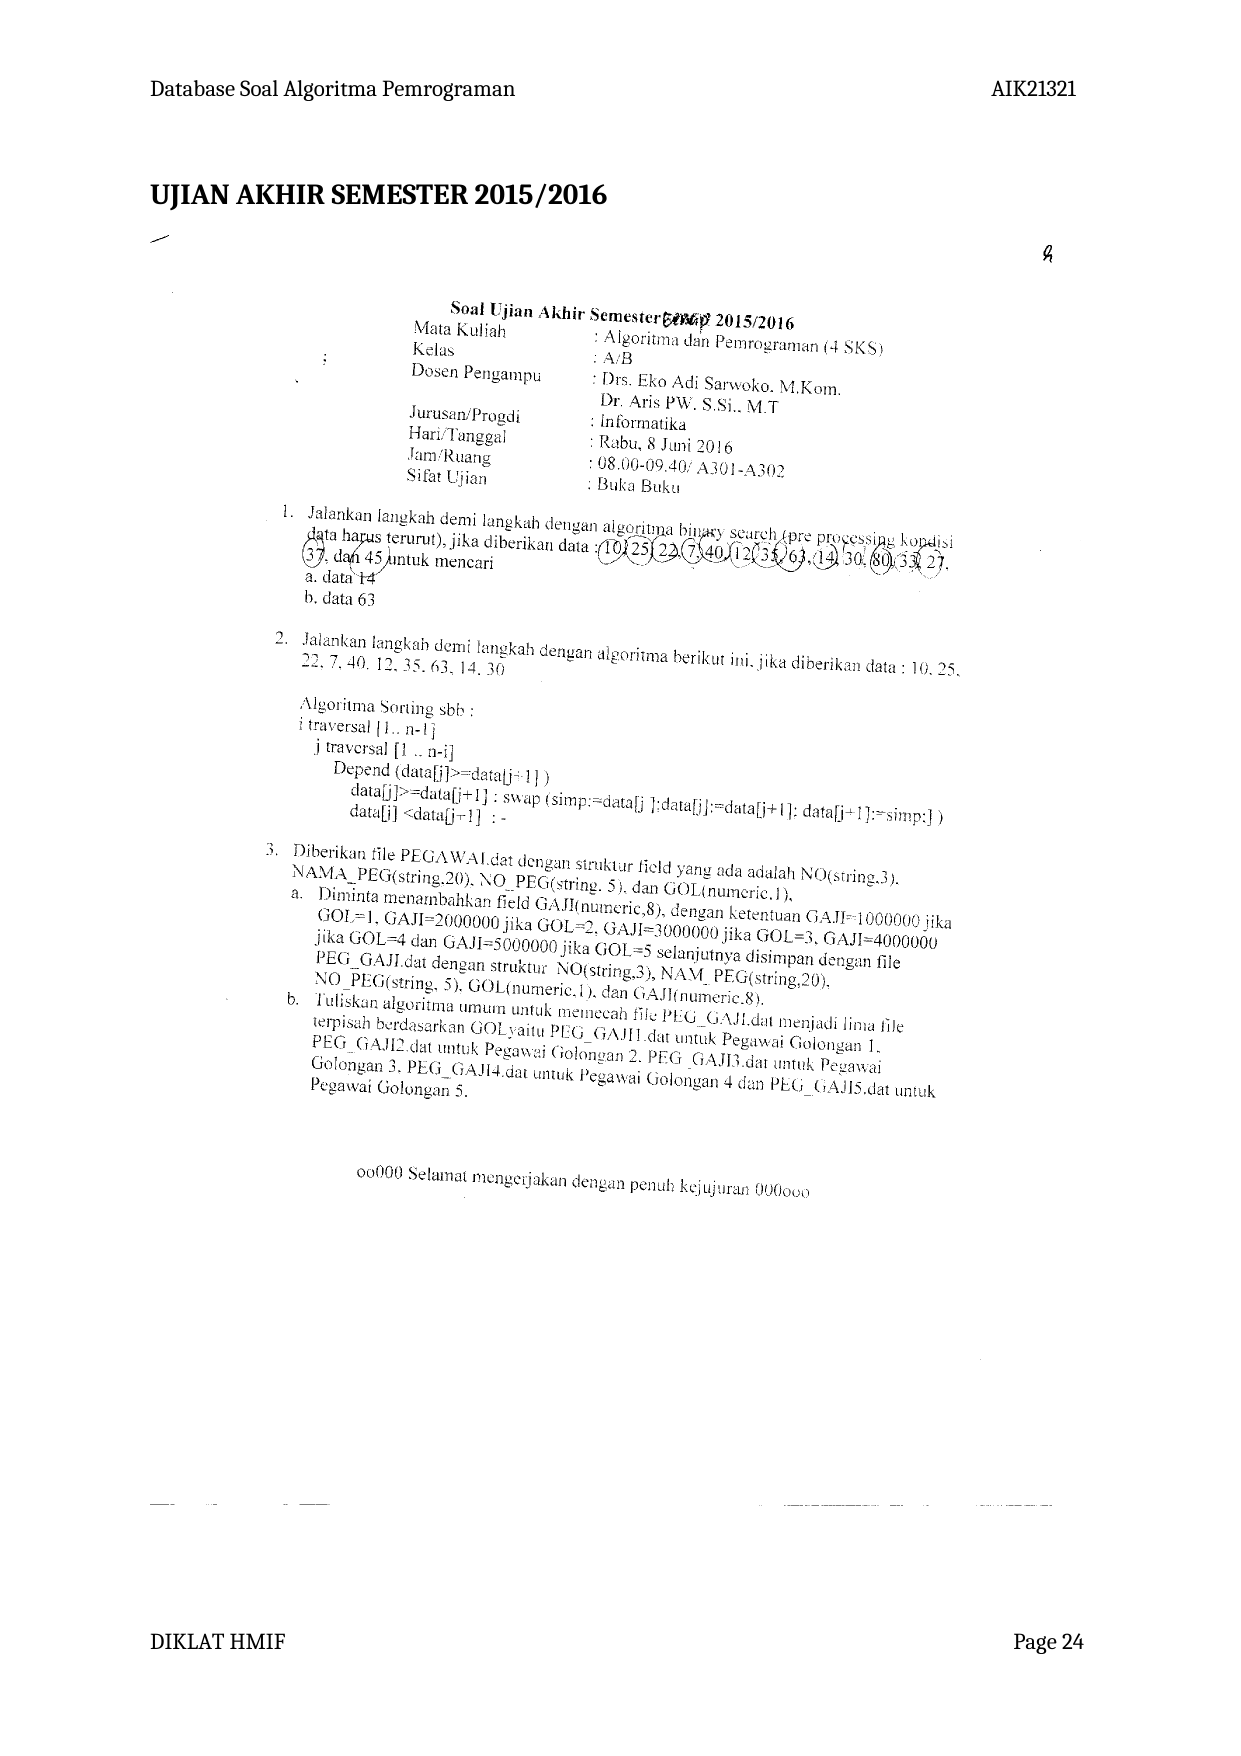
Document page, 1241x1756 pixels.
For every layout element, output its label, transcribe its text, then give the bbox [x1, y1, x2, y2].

picture [150, 233, 1080, 1506]
text UJIAN AKHIR SEMESTER 2015/2016 [150, 178, 1142, 212]
